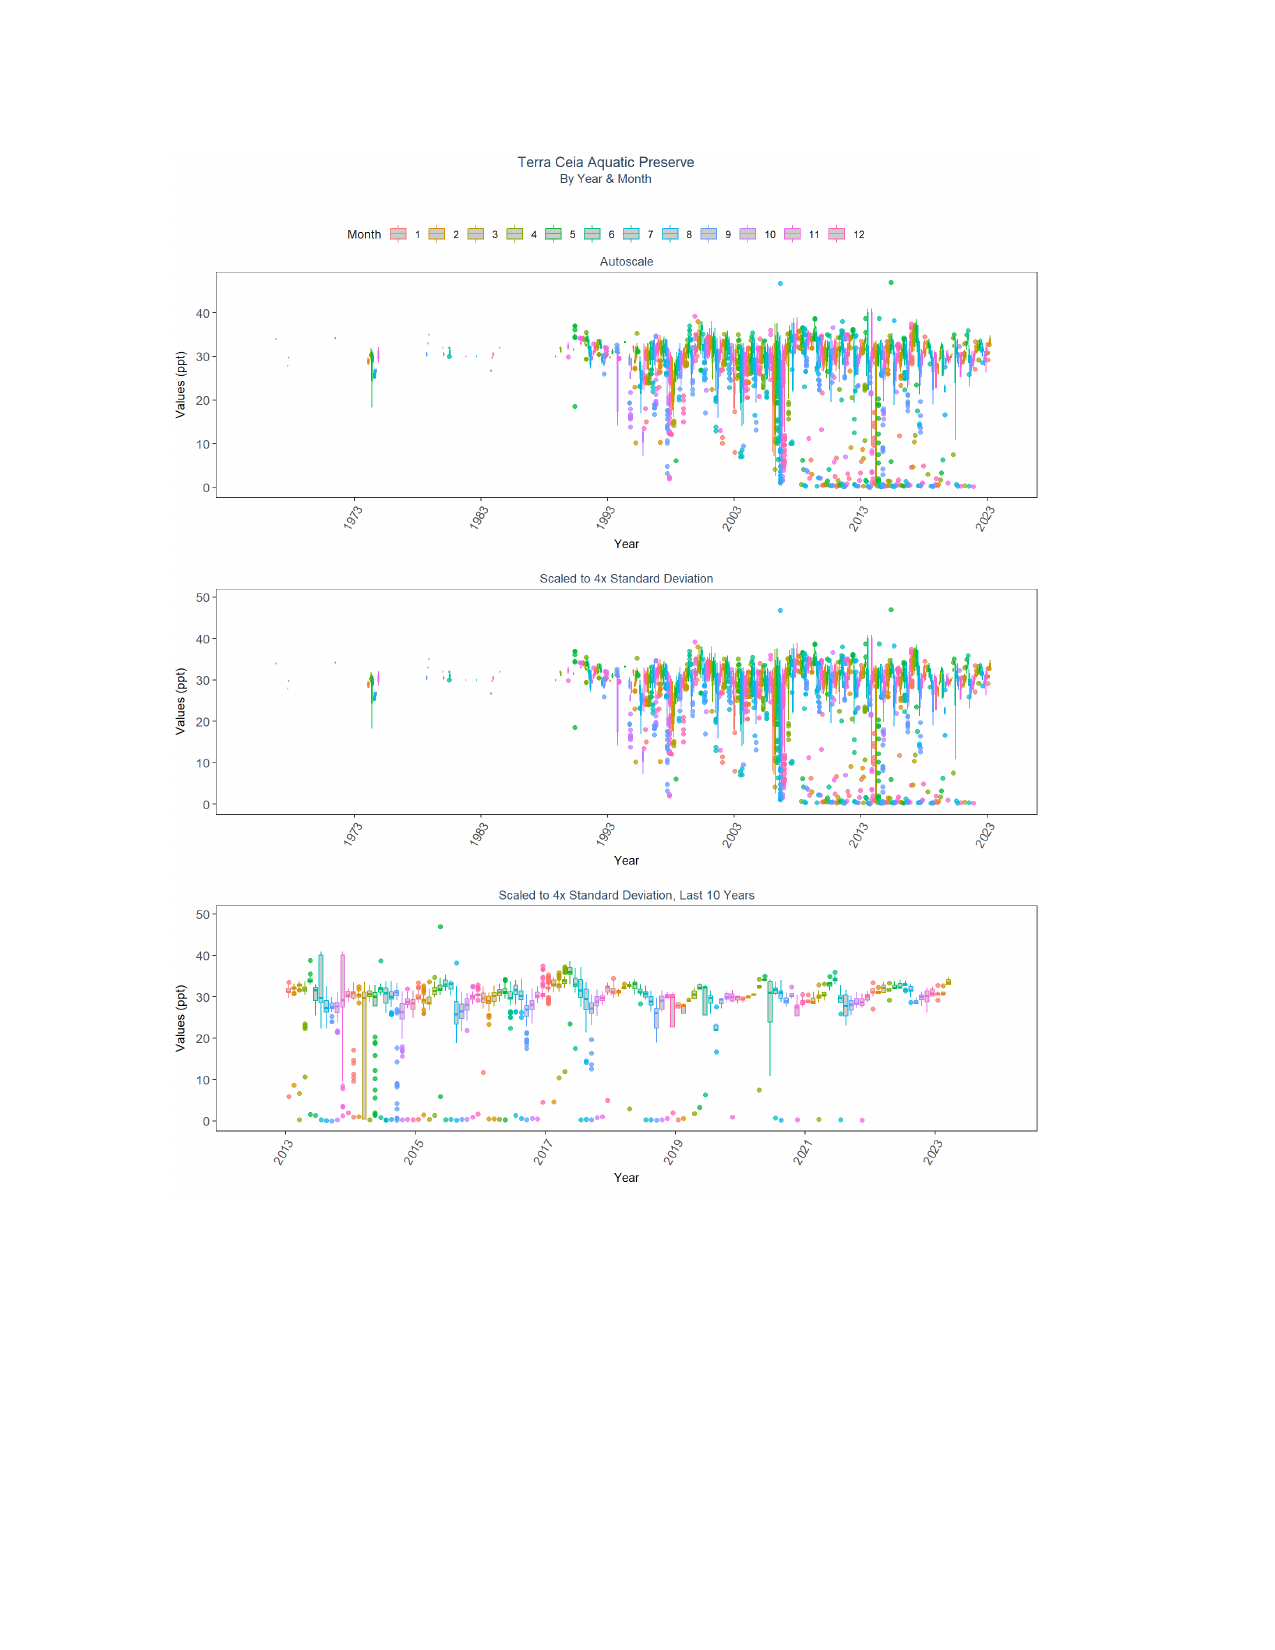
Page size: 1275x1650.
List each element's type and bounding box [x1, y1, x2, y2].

picture [168, 150, 1044, 1200]
